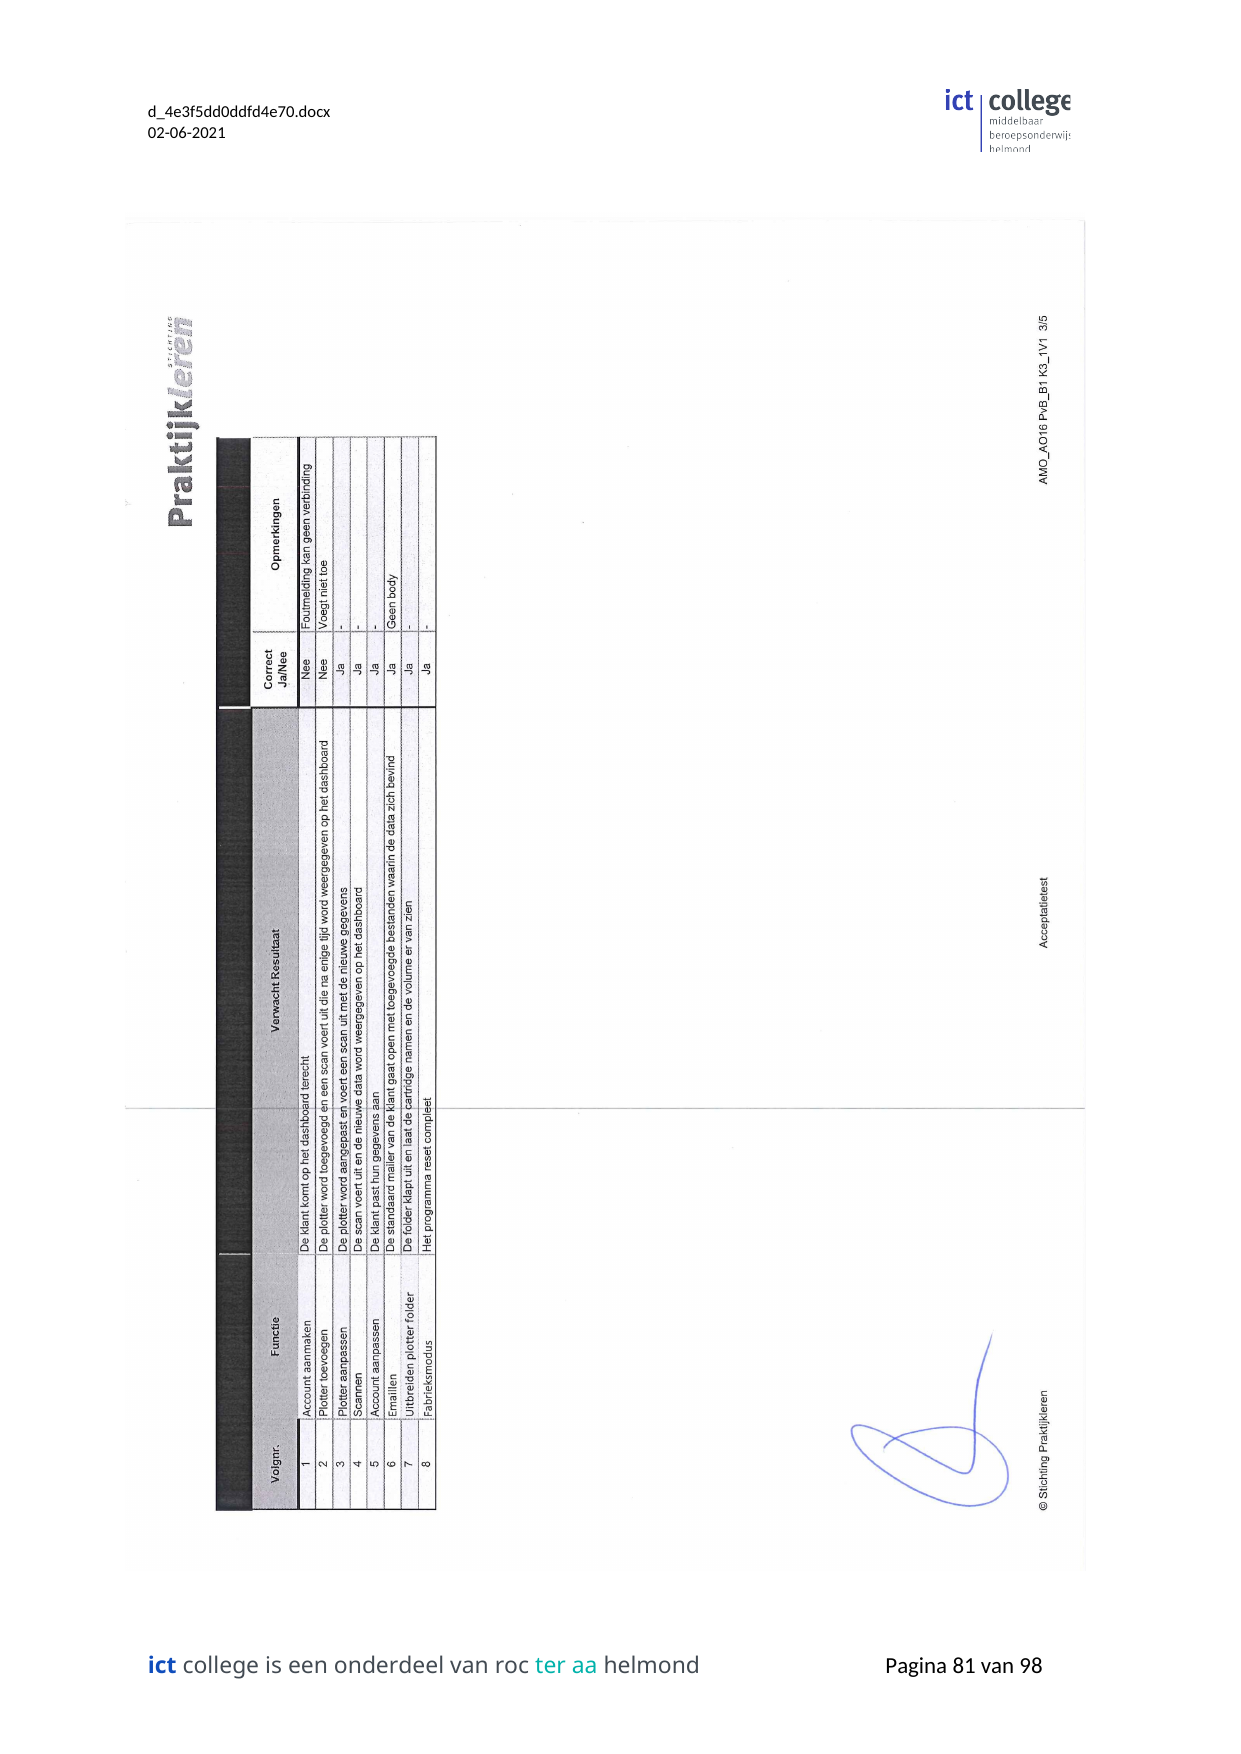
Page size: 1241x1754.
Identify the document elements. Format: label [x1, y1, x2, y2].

picture [945, 89, 1071, 152]
picture [124, 212, 1086, 1571]
